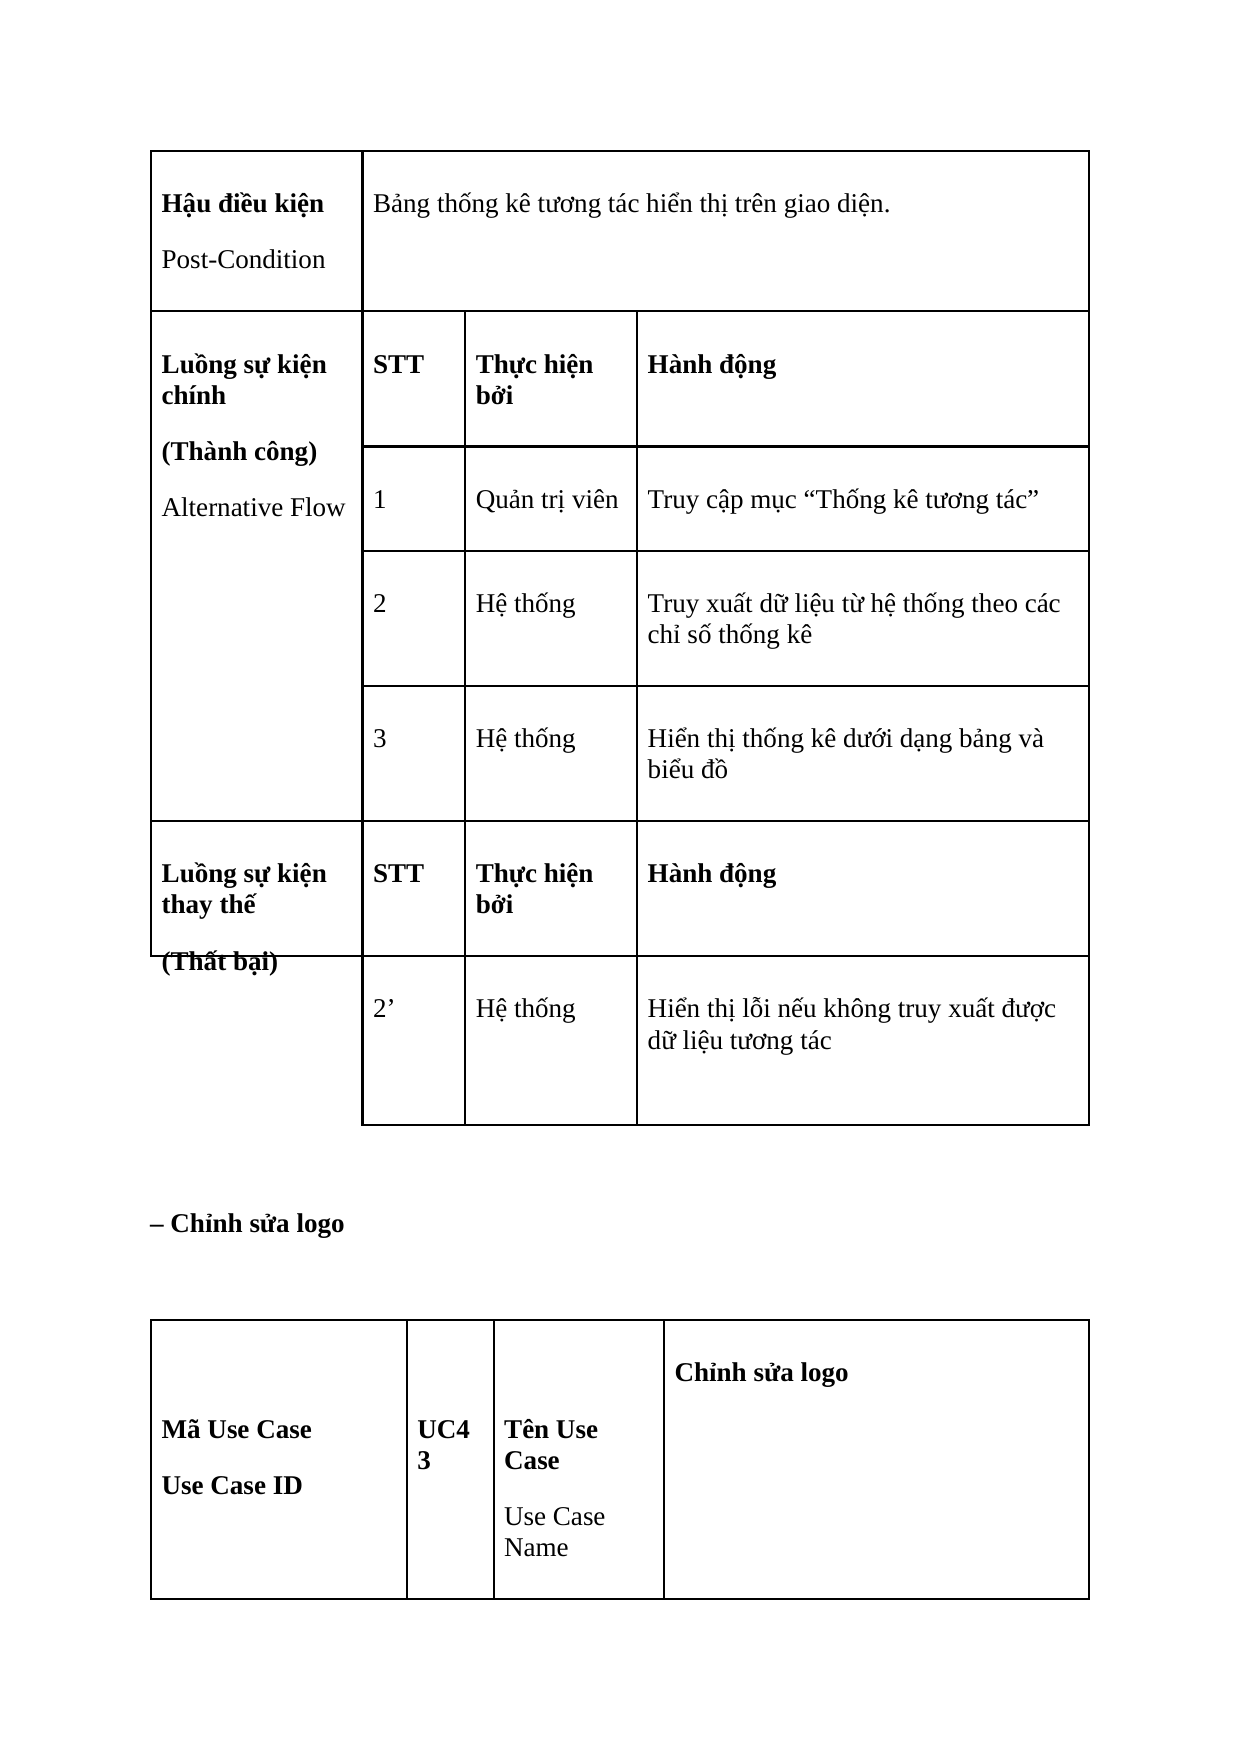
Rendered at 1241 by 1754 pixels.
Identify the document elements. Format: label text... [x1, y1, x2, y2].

table_cell Thực hiện bởi [466, 312, 636, 445]
table_cell Hệ thống [466, 687, 636, 820]
table_cell Hậu điều kiện Post-Condition [152, 152, 361, 310]
table_cell STT [364, 822, 464, 955]
table_cell Hệ thống [466, 957, 636, 1123]
table_cell Hiển thị thống kê dưới dạng bảng và biểu đồ [638, 687, 1088, 820]
table_cell Bảng thống kê tương tác hiển thị trên giao diện. [364, 152, 1088, 310]
table_cell Truy xuất dữ liệu từ hệ thống theo các chỉ số thống kê [638, 552, 1088, 685]
table_header Chỉnh sửa logo [665, 1321, 1088, 1598]
table_cell Thực hiện bởi [466, 822, 636, 955]
table_cell Truy cập mục “Thống kê tương tác” [638, 448, 1088, 549]
table_cell Hệ thống [466, 552, 636, 685]
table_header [152, 1321, 406, 1598]
table_cell Hành động [638, 312, 1088, 445]
table_cell Luồng sự kiện thay thế (Thất bại) Exception Flow [152, 822, 361, 955]
table_cell Hiển thị lỗi nếu không truy xuất được dữ liệu tương tác [638, 957, 1088, 1123]
table_cell Luồng sự kiện chính (Thành công) Alternative Flow [152, 312, 361, 820]
table_cell Quản trị viên [466, 448, 636, 549]
table_cell Hành động [638, 822, 1088, 955]
table_cell 1 [364, 448, 464, 549]
text – Chỉnh sửa logo [150, 1207, 1090, 1238]
table_cell STT [364, 312, 464, 445]
table_cell 2 [364, 552, 464, 685]
table_cell 2’ [364, 957, 464, 1123]
table_header UC43 [408, 1321, 493, 1598]
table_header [495, 1321, 663, 1598]
table_cell 3 [364, 687, 464, 820]
